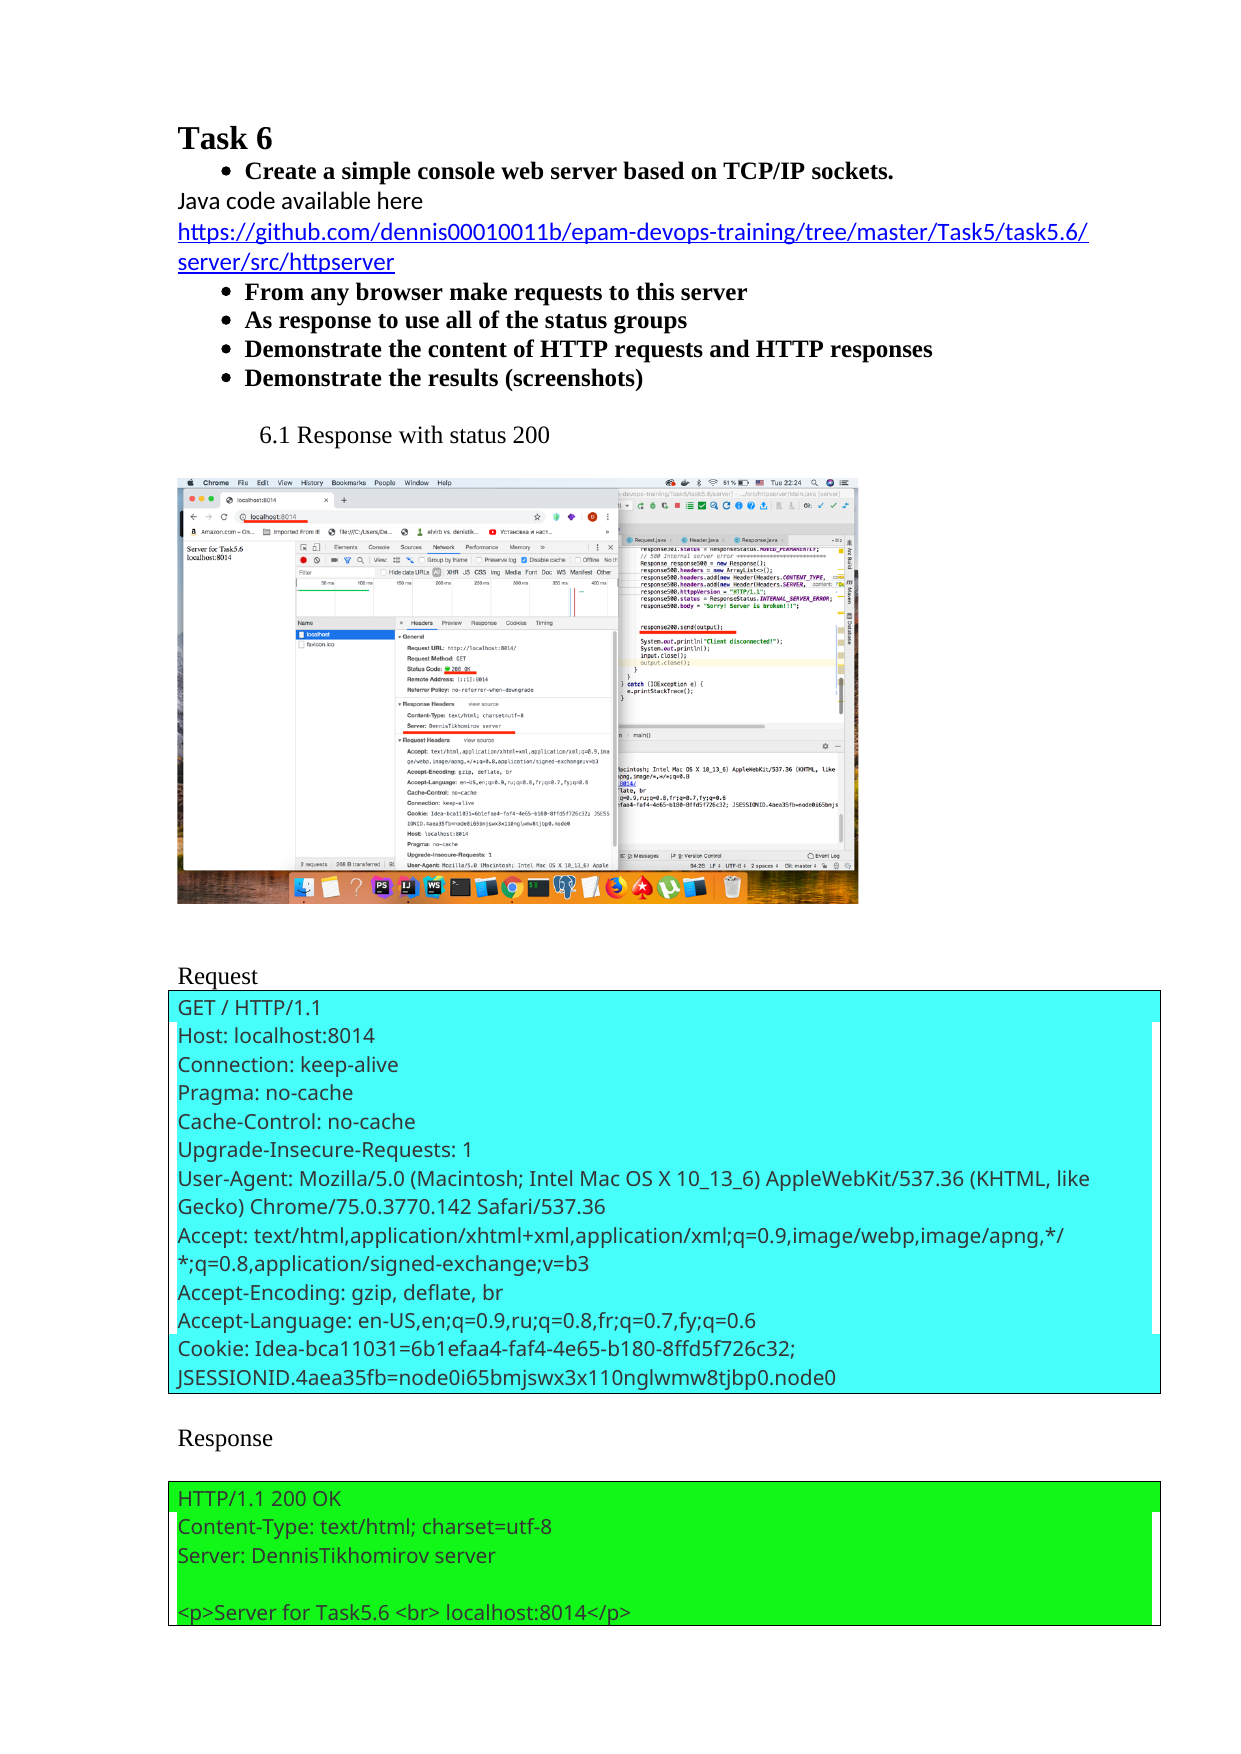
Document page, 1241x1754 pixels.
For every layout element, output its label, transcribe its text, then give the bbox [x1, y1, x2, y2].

picture [177, 478, 859, 904]
text Content-Type: text/html; charset=utf-8 [177, 1512, 1152, 1541]
text Host: localhost:8014 [177, 1022, 1152, 1050]
text Accept-Encoding: gzip, deflate, br [177, 1278, 1152, 1306]
text User-Agent: Mozilla/5.0 (Macintosh; Intel Mac OS X 10_13_6) AppleWebKit/537.36 (KHTML, like Gecko) Chrome/75.0.3770.142 Safari/537.36 [177, 1164, 1152, 1221]
text Accept-Language: en-US,en;q=0.9,ru;q=0.8,fr;q=0.7,fy;q=0.6 [177, 1306, 1152, 1331]
text <p>Server for Task5.6 <br> localhost:8014</p> [177, 1598, 1152, 1625]
text HTTP/1.1 200 OK [169, 1482, 1160, 1512]
text Upgrade-Insecure-Requests: 1 [177, 1135, 1152, 1164]
text Server: DennisTikhomirov server [177, 1541, 1152, 1569]
text GET / HTTP/1.1 [169, 991, 1160, 1022]
text Demonstrate the content of HTTP requests and HTTP responses [177, 334, 1152, 363]
text Pragma: no-cache [177, 1078, 1152, 1107]
text Cookie: Idea-bca11031=6b1efaa4-faf4-4e65-b180-8ffd5f726c32; JSESSIONID.4aea35fb=node0i65bmjswx3x110nglwmw8tjbp0.node0 [169, 1331, 1160, 1393]
text Connection: keep-alive [177, 1050, 1152, 1078]
text Task 6 [177, 118, 1152, 156]
text Accept: text/html,application/xhtml+xml,application/xml;q=0.9,image/webp,image/apng,*/*;q=0.8,application/signed-exchange;v=b3 [177, 1221, 1152, 1278]
text Response [177, 1423, 1152, 1452]
list Response with status 200 [259, 421, 1152, 449]
text As response to use all of the status groups [177, 306, 1152, 334]
text Request [177, 961, 1152, 990]
text Java code available here https://github.com/dennis00010011b/epam-devops-training/tree/master/Task5/task5.6/server/src/httpserver [177, 185, 1152, 277]
text Demonstrate the results (screenshots) [177, 363, 1152, 392]
text Cache-Control: no-cache [177, 1107, 1152, 1135]
text From any browser make requests to this server [177, 277, 1152, 306]
text Create a simple console web server based on TCP/IP sockets. [177, 156, 1152, 185]
